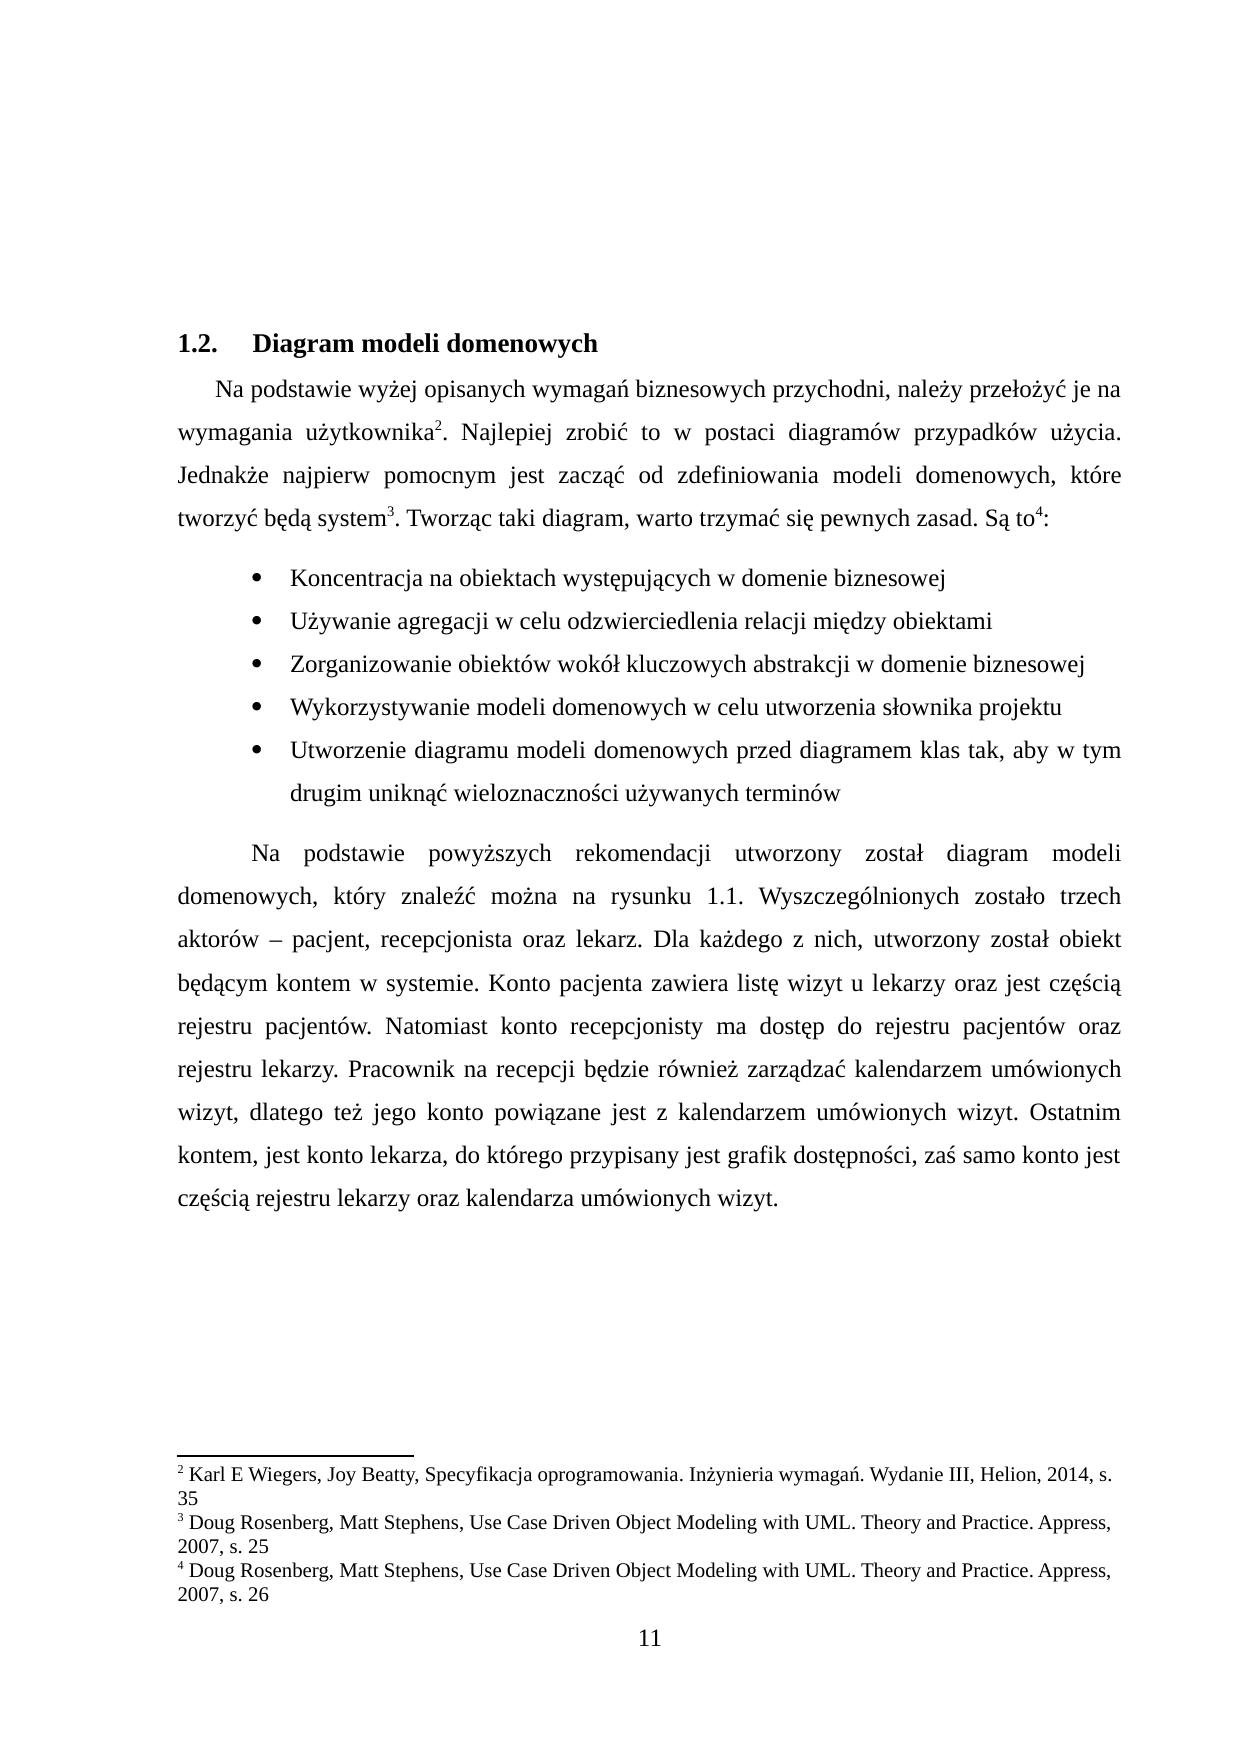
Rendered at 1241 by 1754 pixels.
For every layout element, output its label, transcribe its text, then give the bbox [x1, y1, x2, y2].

list Używanie agregacji w celu odzwierciedlenia relacji między obiektami [252, 606, 1122, 635]
list Koncentracja na obiektach występujących w domenie biznesowej [252, 563, 1122, 592]
list Wykorzystywanie modeli domenowych w celu utworzenia słownika projektu [252, 692, 1122, 721]
list Zorganizowanie obiektów wokół kluczowych abstrakcji w domenie biznesowej [252, 649, 1122, 678]
text Na podstawie powyższych rekomendacji utworzony został diagram modeli domenowych, który znaleźć można na rysunku 1.1. Wyszczególnionych zostało trzech aktorów – pacjent, recepcjonista oraz lekarz. Dla każdego z nich, utworzony został obiekt będącym kontem w systemie. Konto pacjenta zawiera listę wizyt u lekarzy oraz jest częścią rejestru pacjentów. Natomiast konto recepcjonisty ma dostęp do rejestru pacjentów oraz rejestru lekarzy. Pracownik na recepcji będzie również zarządzać kalendarzem umówionych wizyt, dlatego też jego konto powiązane jest z kalendarzem umówionych wizyt. Ostatnim kontem, jest konto lekarza, do którego przypisany jest grafik dostępności, zaś samo konto jest częścią rejestru lekarzy oraz kalendarza umówionych wizyt. [177, 838, 1122, 1212]
text Na podstawie wyżej opisanych wymagań biznesowych przychodni, należy przełożyć je na wymagania użytkownika. Najlepiej zrobić to w postaci diagramów przypadków użycia. Jednakże najpierw pomocnym jest zacząć od zdefiniowania modeli domenowych, które tworzyć będą system. Tworząc taki diagram, warto trzymać się pewnych zasad. Są to: [177, 374, 1122, 532]
list Utworzenie diagramu modeli domenowych przed diagramem klas tak, aby w tym drugim uniknąć wieloznaczności używanych terminów [252, 735, 1122, 807]
subtitle Diagram modeli domenowych [177, 327, 1122, 358]
